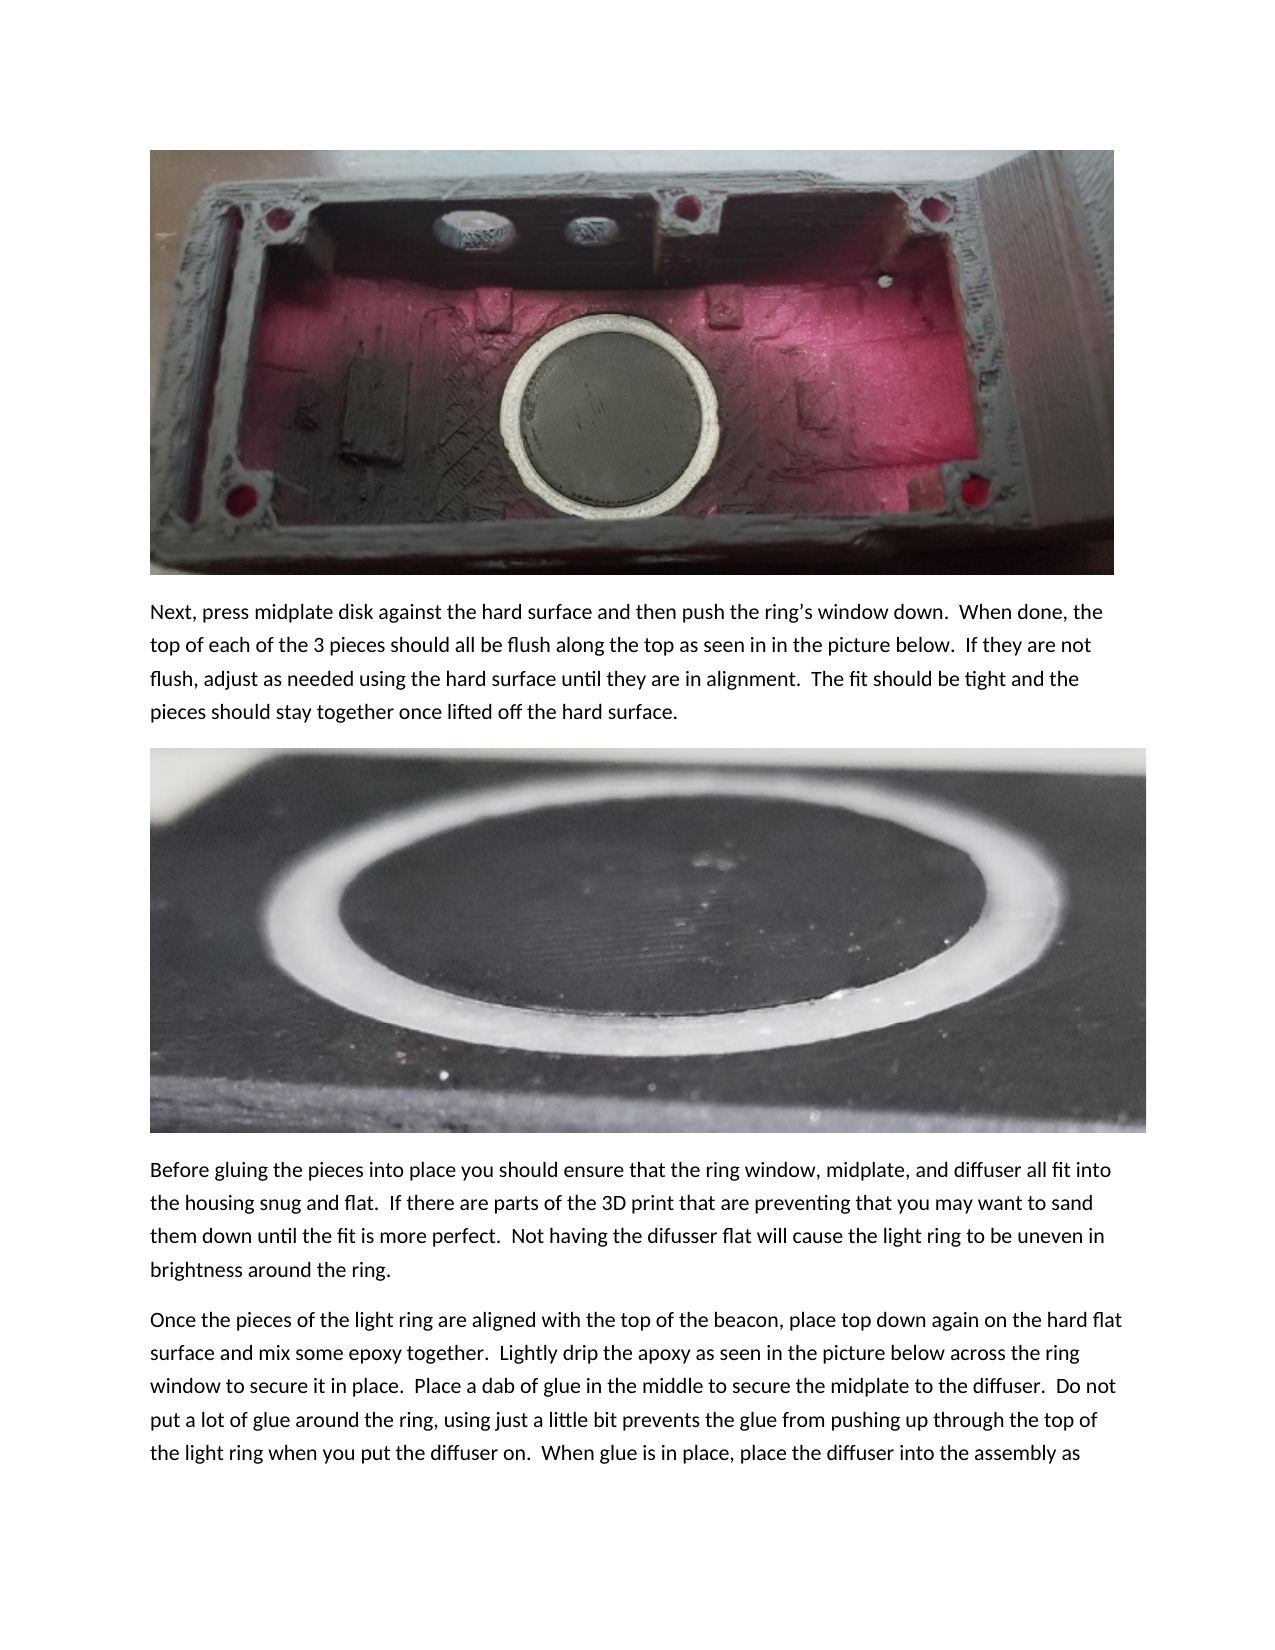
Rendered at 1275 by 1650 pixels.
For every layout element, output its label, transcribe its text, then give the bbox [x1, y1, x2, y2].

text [150, 1306, 1125, 1466]
picture [150, 748, 1147, 1133]
text Next, press midplate disk against the hard surface and then push the ring’s window down. When done, the top of each of the 3 pieces should all be flush along the top as seen in in the picture below. If they are not flush, adjust as needed using the hard surface until they are in alignment. The fit should be tight and the pieces should stay together once lifted off the hard surface. [150, 598, 1125, 725]
picture [150, 150, 1114, 575]
text Before gluing the pieces into place you should ensure that the ring window, midplate, and diffuser all fit into the housing snug and flat. If there are parts of the 3D print that are preventing that you may want to sand them down until the fit is more perfect. Not having the difusser flat will cause the light ring to be uneven in brightness around the ring. [150, 1156, 1125, 1282]
